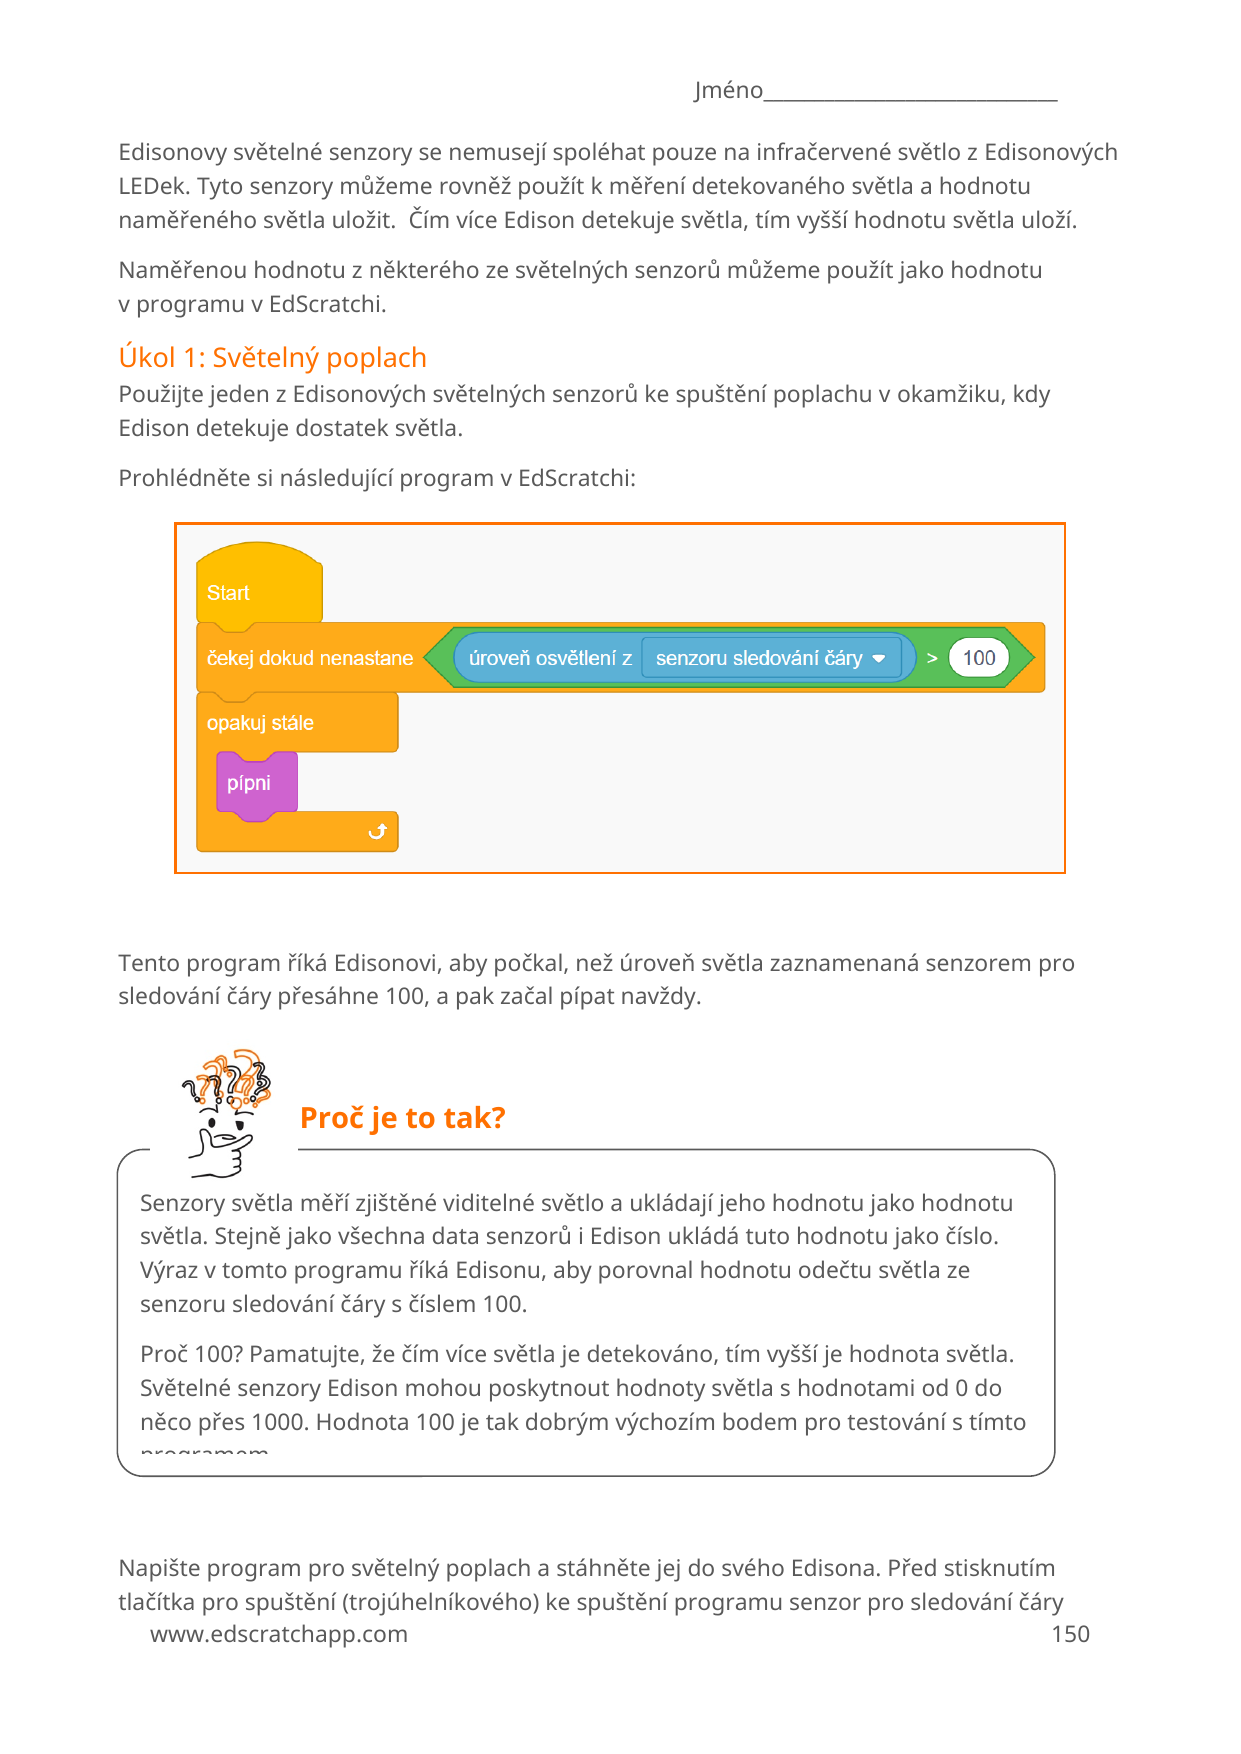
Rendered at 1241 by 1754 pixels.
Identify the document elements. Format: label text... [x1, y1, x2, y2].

text Naměřenou hodnotu z některého ze světelných senzorů můžeme použít jako hodnotu v programu v EdScratchi. [118, 254, 1122, 319]
picture [177, 525, 1064, 872]
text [118, 1552, 1122, 1617]
subtitle Úkol 1: Světelný poplach [118, 338, 1122, 375]
text Edisonovy světelné senzory se nemusejí spoléhat pouze na infračervené světlo z Edisonových LEDek. Tyto senzory můžeme rovněž použít k měření detekovaného světla a hodnotu naměřeného světla uložit. Čím více Edison detekuje světla, tím vyšší hodnotu světla uloží. [118, 136, 1122, 235]
text Tento program říká Edisonovi, aby počkal, než úroveň světla zaznamenaná senzorem pro sledování čáry přesáhne 100, a pak začal pípat navždy. [118, 946, 1122, 1011]
text Použijte jeden z Edisonových světelných senzorů ke spuštění poplachu v okamžiku, kdy Edison detekuje dostatek světla. [118, 378, 1122, 443]
picture [150, 1039, 298, 1187]
text Prohlédněte si následující program v EdScratchi: [118, 462, 1122, 494]
